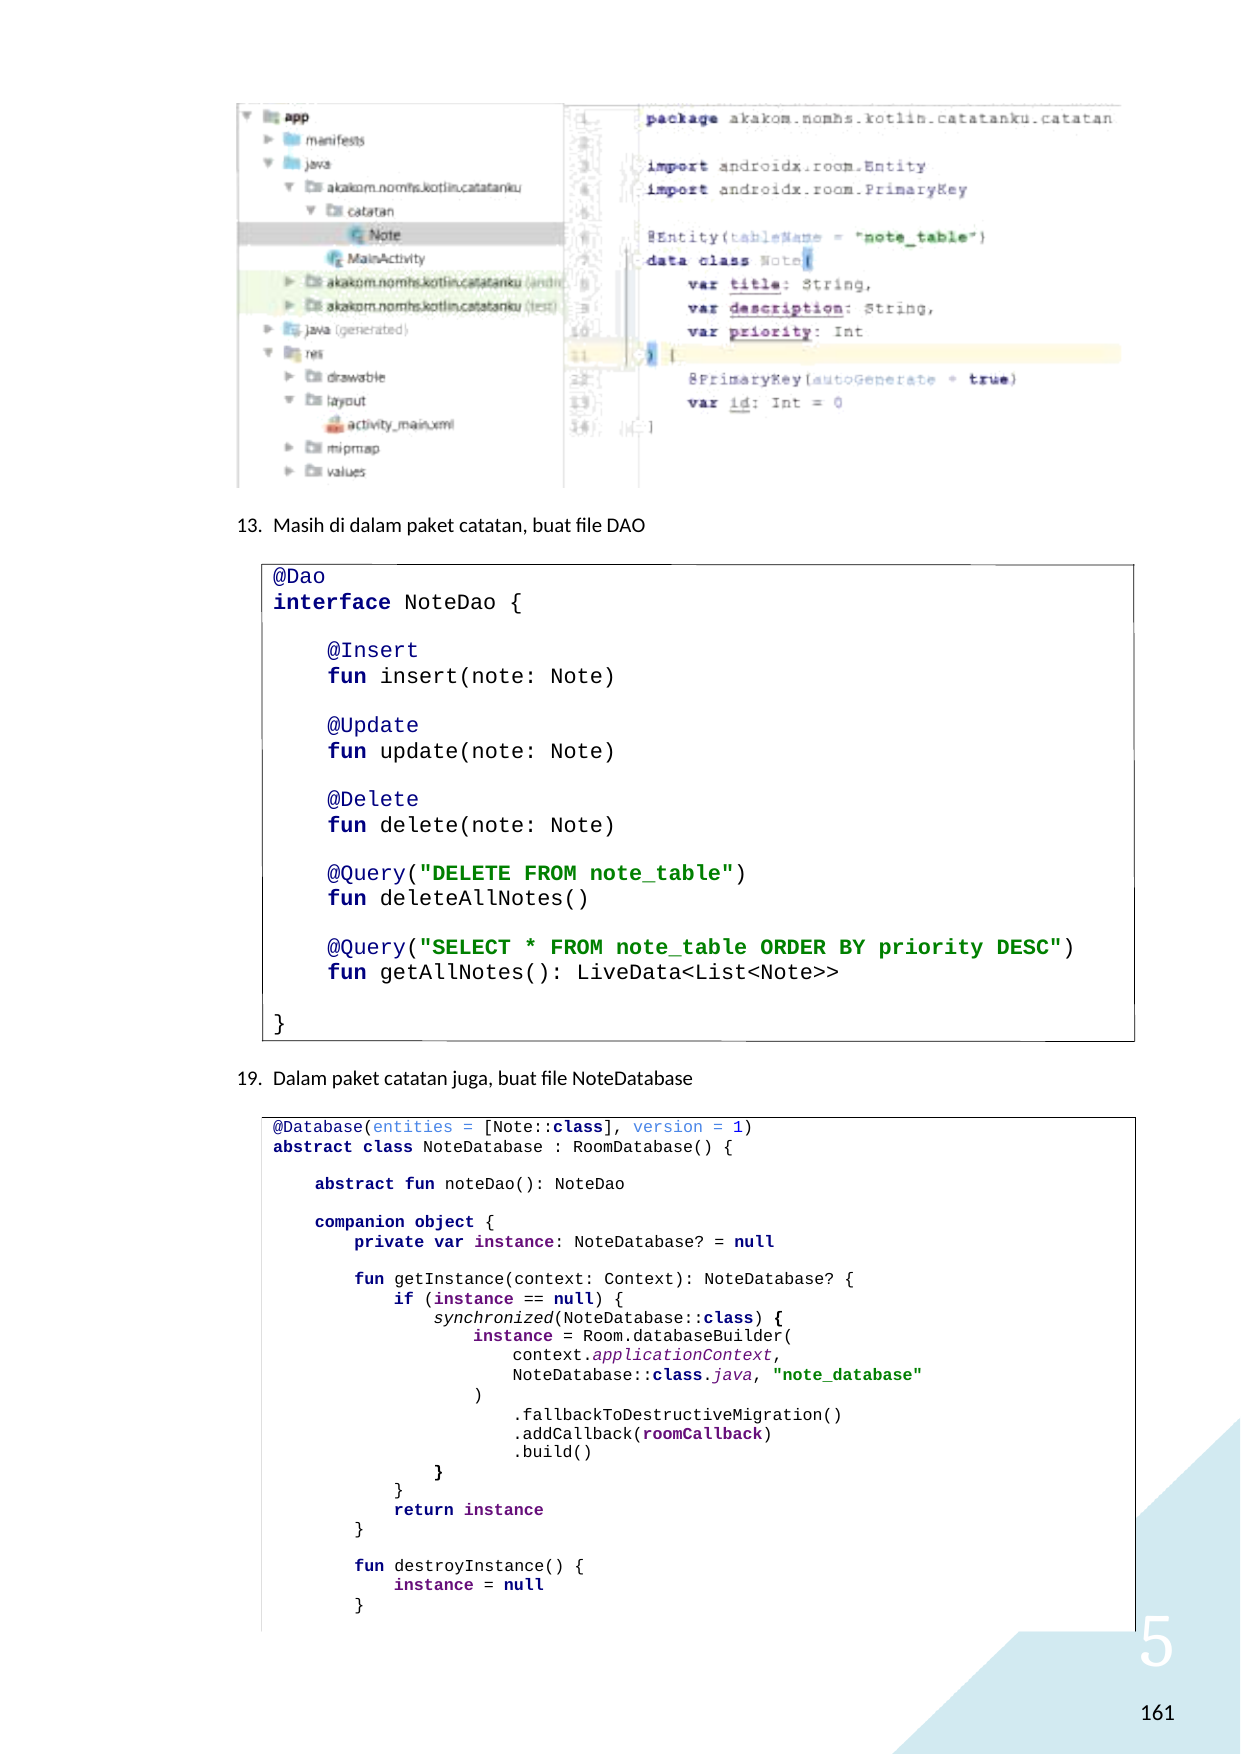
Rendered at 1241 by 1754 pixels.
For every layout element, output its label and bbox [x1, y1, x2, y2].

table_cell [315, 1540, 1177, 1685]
picture [261, 1117, 1241, 1754]
picture [236, 103, 1122, 488]
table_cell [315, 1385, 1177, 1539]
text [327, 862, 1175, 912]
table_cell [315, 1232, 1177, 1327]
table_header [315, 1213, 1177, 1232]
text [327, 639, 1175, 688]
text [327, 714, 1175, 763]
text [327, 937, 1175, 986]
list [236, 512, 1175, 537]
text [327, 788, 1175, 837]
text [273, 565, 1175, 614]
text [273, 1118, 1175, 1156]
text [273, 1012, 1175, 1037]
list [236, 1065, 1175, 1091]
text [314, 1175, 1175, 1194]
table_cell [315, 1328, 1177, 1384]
